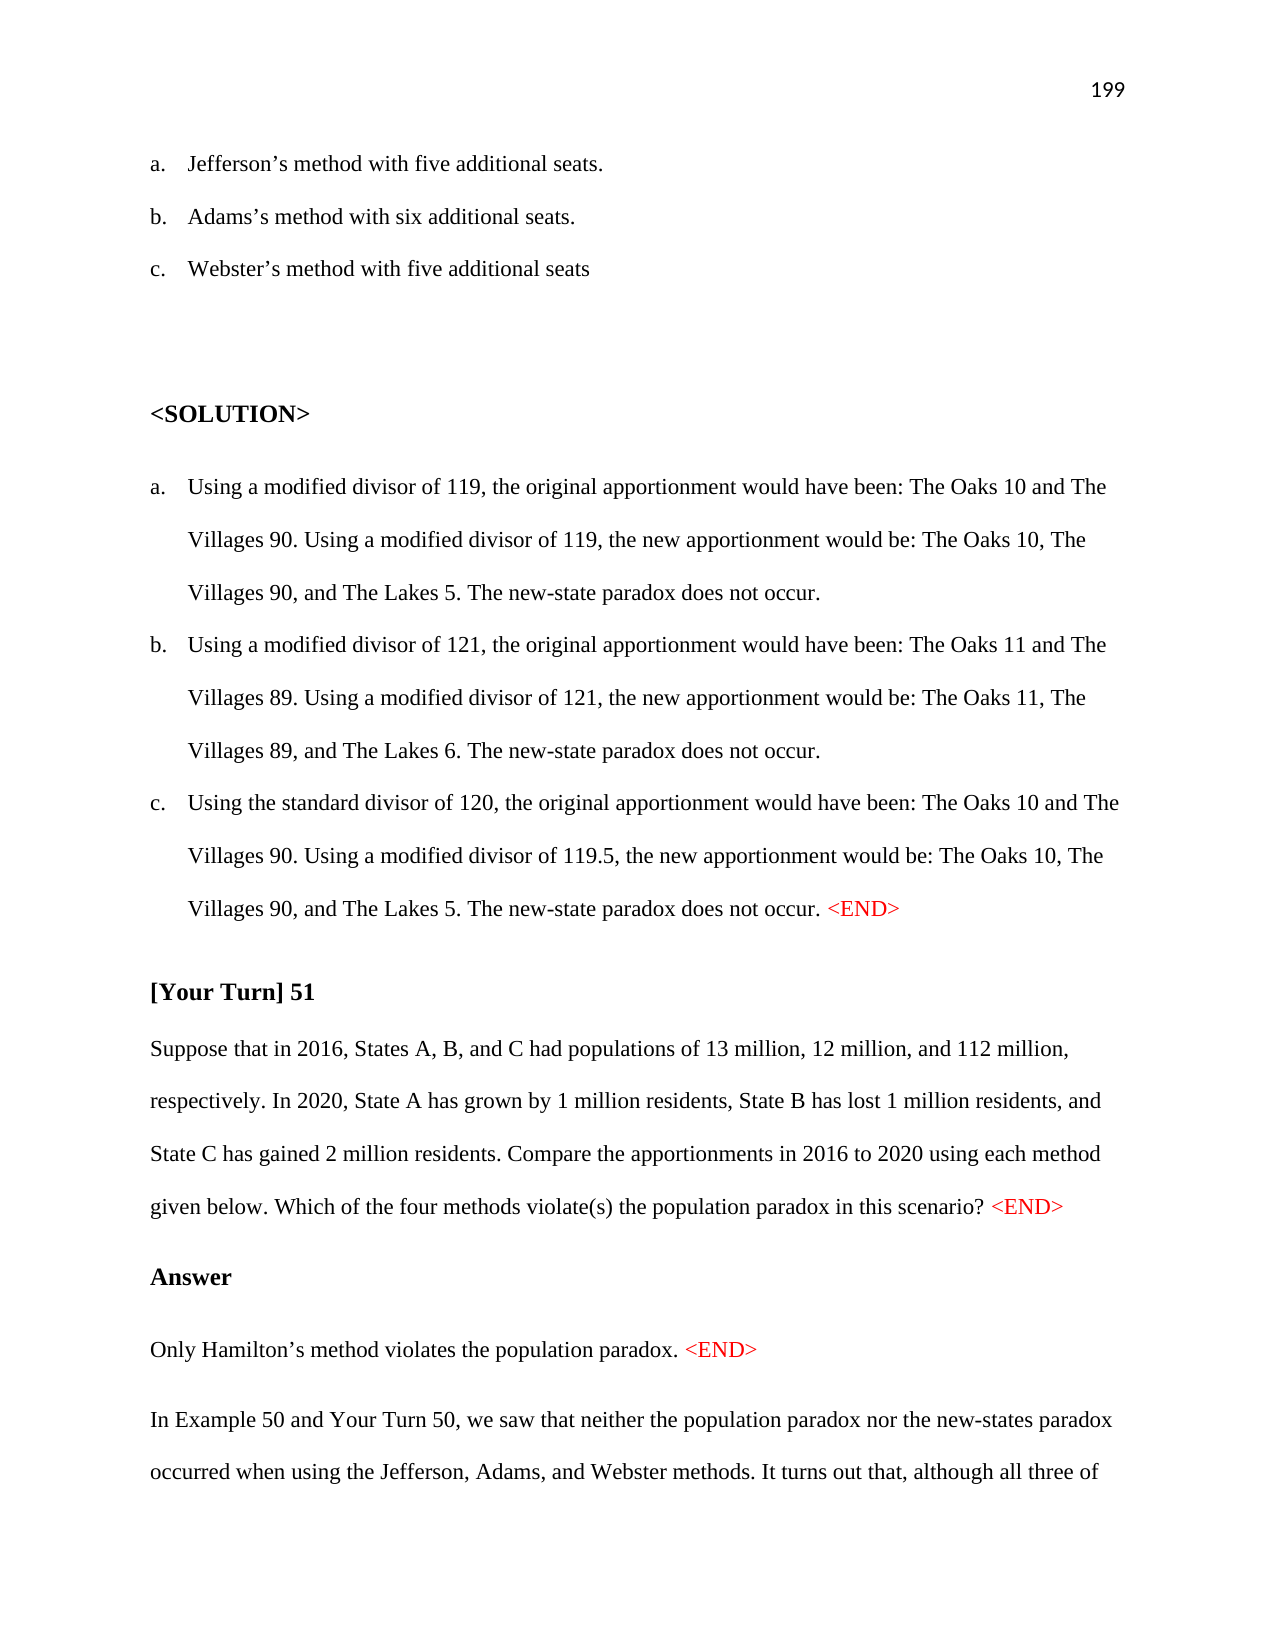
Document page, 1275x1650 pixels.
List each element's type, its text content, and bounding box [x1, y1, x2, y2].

list Webster’s method with five additional seats [150, 255, 1125, 282]
list Jefferson’s method with five additional seats. [150, 150, 1125, 176]
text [150, 1406, 1125, 1485]
text Only Hamilton’s method violates the population paradox. <END> [150, 1336, 1125, 1363]
subtitle [Your Turn] 51 [150, 977, 1125, 1005]
text Answer [150, 1262, 1125, 1291]
text Suppose that in 2016, States A, B, and C had populations of 13 million, 12 million, and 112 million, respectively. In 2020, State A has grown by 1 million residents, State B has lost 1 million residents, and State C has gained 2 million residents. Compare the apportionments in 2016 to 2020 using each method given below. Which of the four methods violate(s) the population paradox in this scenario? <END> [150, 1034, 1125, 1219]
list Adams’s method with six additional seats. [150, 203, 1125, 229]
text <SOLUTION> [150, 399, 1125, 428]
list Using a modified divisor of 121, the original apportionment would have been: The Oaks 11 and The Villages 89. Using a modified divisor of 121, the new apportionment would be: The Oaks 11, The Villages 89, and The Lakes 6. The new-state paradox does not occur. [150, 631, 1125, 763]
list Using a modified divisor of 119, the original apportionment would have been: The Oaks 10 and The Villages 90. Using a modified divisor of 119, the new apportionment would be: The Oaks 10, The Villages 90, and The Lakes 5. The new-state paradox does not occur. [150, 473, 1125, 605]
list Using the standard divisor of 120, the original apportionment would have been: The Oaks 10 and The Villages 90. Using a modified divisor of 119.5, the new apportionment would be: The Oaks 10, The Villages 90, and The Lakes 5. The new-state paradox does not occur. <END> [150, 789, 1125, 921]
